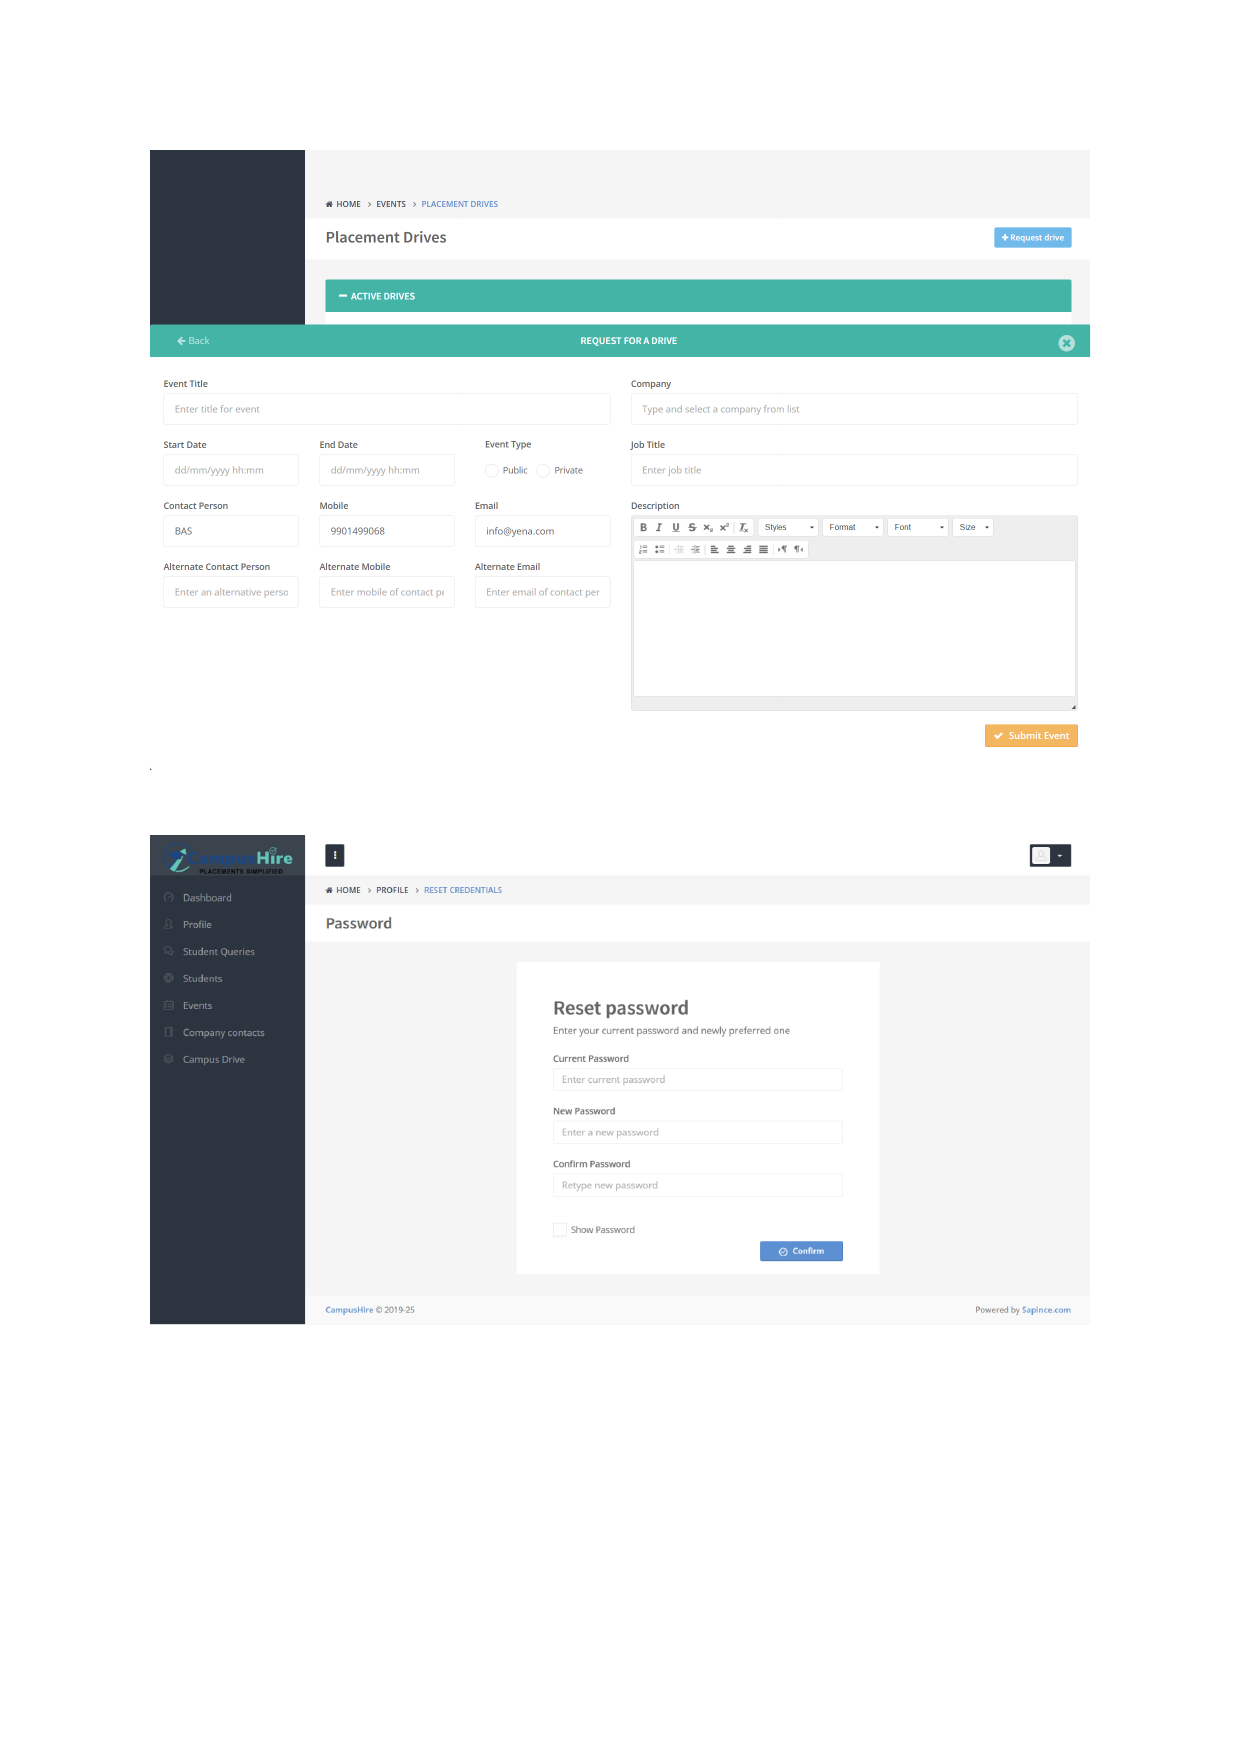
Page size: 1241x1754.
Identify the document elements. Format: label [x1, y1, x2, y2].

picture [150, 835, 1091, 1325]
picture [150, 150, 1091, 770]
